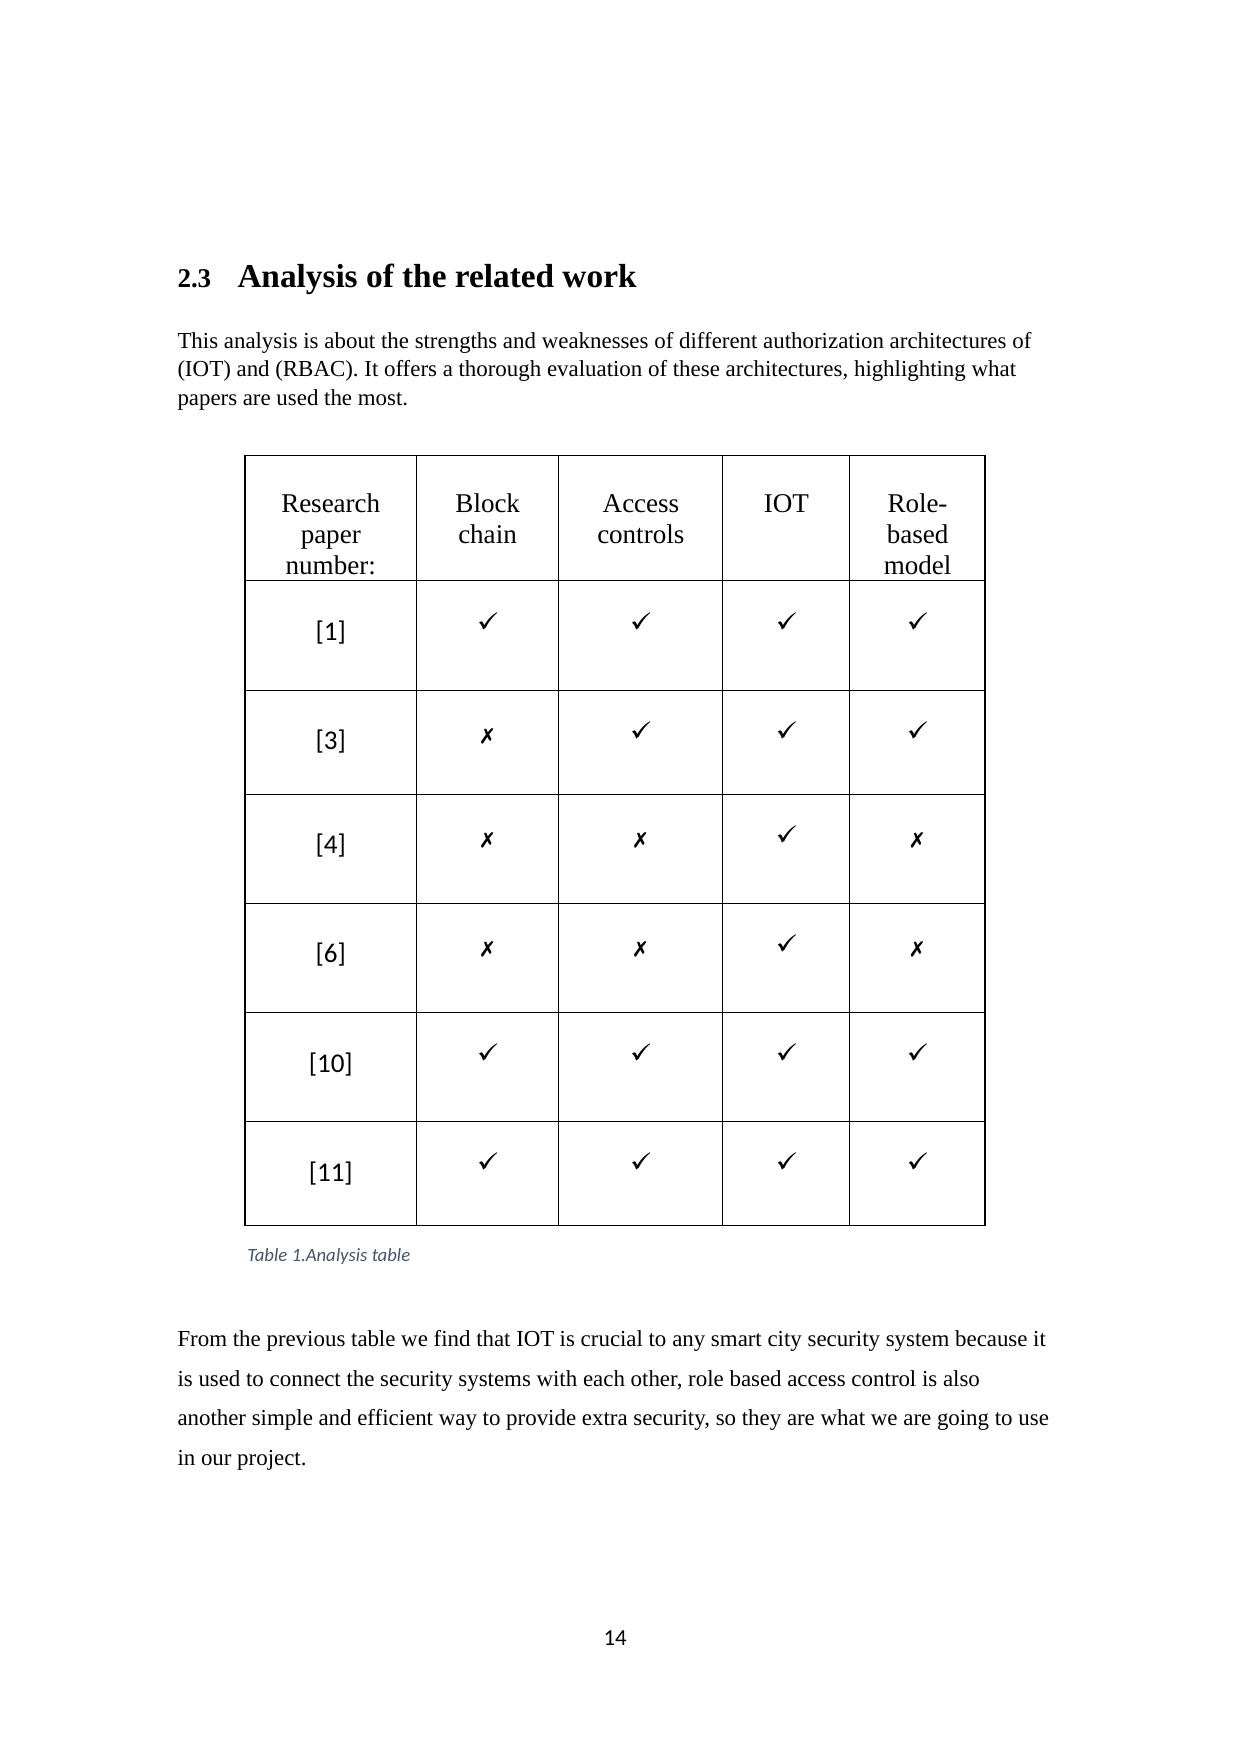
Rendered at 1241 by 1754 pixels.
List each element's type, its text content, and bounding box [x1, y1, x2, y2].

table_cell [417, 904, 558, 1012]
table_cell [559, 1122, 722, 1225]
table_header Access controls [559, 456, 722, 580]
table_cell [850, 904, 984, 1012]
table_cell [850, 581, 984, 689]
table_cell [723, 581, 849, 689]
table_cell [417, 795, 558, 903]
table_header Role-based model [850, 456, 984, 580]
table_cell [417, 1122, 558, 1225]
table_cell [559, 904, 722, 1012]
text From the previous table we find that IOT is crucial to any smart city security system because it is used to connect the security systems with each other, role based access control is also another simple and efficient way to provide extra security, so they are what we are going to use in our project. [177, 1325, 1053, 1470]
table_cell [417, 691, 558, 793]
table_header Block chain [417, 456, 558, 580]
table_cell [559, 691, 722, 793]
table_cell [850, 691, 984, 793]
table_cell [559, 1013, 722, 1121]
subtitle Analysis of the related work [177, 257, 1053, 295]
table_cell [417, 1013, 558, 1121]
table_cell [11] [246, 1122, 416, 1225]
table_cell [850, 1122, 984, 1225]
table_cell [4] [246, 795, 416, 903]
table_cell [6] [246, 904, 416, 1012]
table_cell [850, 795, 984, 903]
table_cell [3] [246, 691, 416, 793]
table_cell [723, 904, 849, 1012]
table_cell [417, 581, 558, 689]
table_cell [1] [246, 581, 416, 689]
text This analysis is about the strengths and weaknesses of different authorization architectures of (IOT) and (RBAC). It offers a thorough evaluation of these architectures, highlighting what papers are used the most. [177, 327, 1053, 410]
table_cell [723, 795, 849, 903]
table_cell [723, 1013, 849, 1121]
table_header Research paper number: [246, 456, 416, 580]
text Table 1.Analysis table [247, 1243, 412, 1266]
table_cell [850, 1013, 984, 1121]
table_cell [10] [246, 1013, 416, 1121]
table_cell [723, 1122, 849, 1225]
table_cell [559, 795, 722, 903]
table_header IOT [723, 456, 849, 580]
table_cell [559, 581, 722, 689]
table_cell [723, 691, 849, 793]
